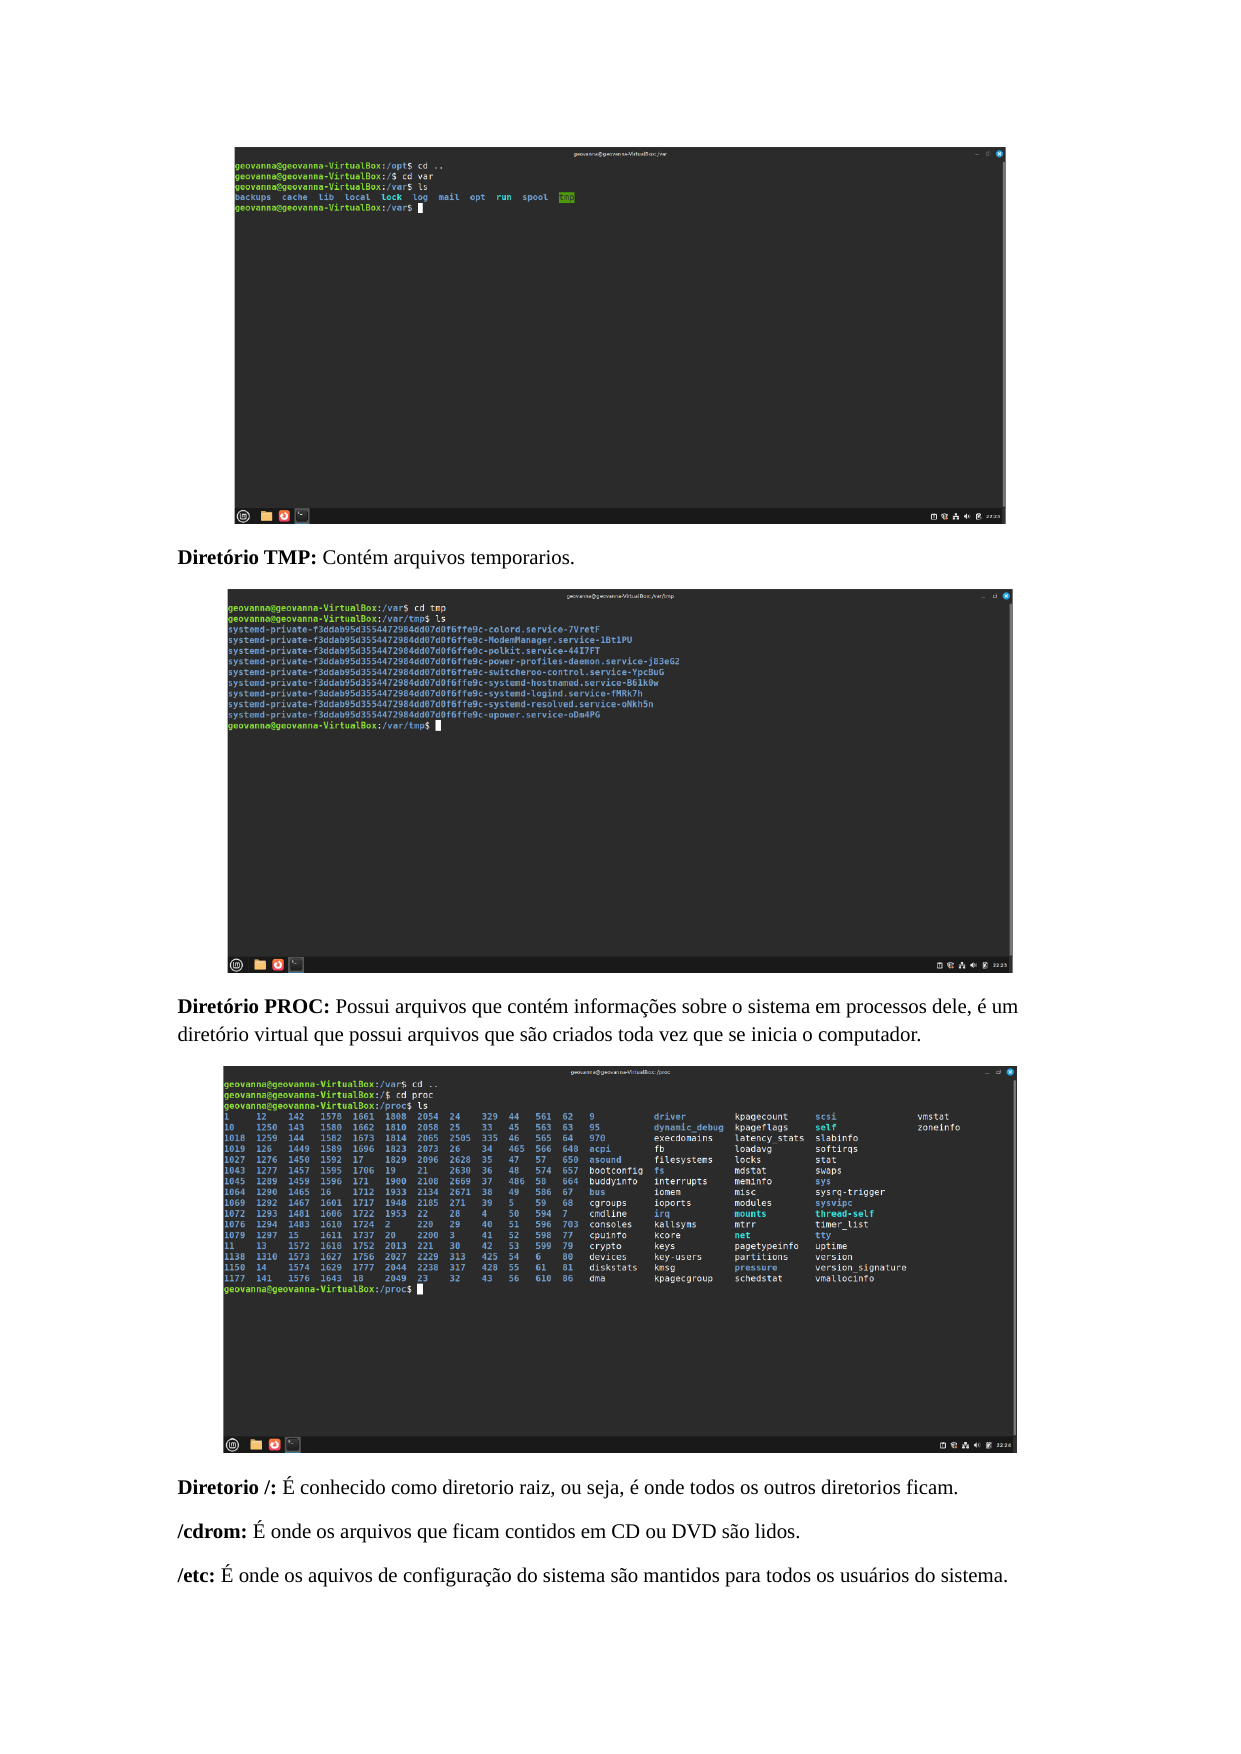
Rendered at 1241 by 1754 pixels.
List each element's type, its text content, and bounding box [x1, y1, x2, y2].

picture [234, 147, 1006, 524]
text /etc: É onde os aquivos de configuração do sistema são mantidos para todos os usuários do sistema. [177, 1563, 1063, 1587]
text Diretorio /: É conhecido como diretorio raiz, ou seja, é onde todos os outros diretorios ficam. [177, 1475, 1063, 1499]
text Diretório PROC: Possui arquivos que contém informações sobre o sistema em processos dele, é um diretório virtual que possui arquivos que são criados toda vez que se inicia o computador. [177, 994, 1063, 1046]
picture [223, 1066, 1017, 1453]
picture [227, 589, 1013, 973]
text Diretório TMP: Contém arquivos temporarios. [177, 545, 1063, 569]
text /cdrom: É onde os arquivos que ficam contidos em CD ou DVD são lidos. [177, 1519, 1063, 1543]
